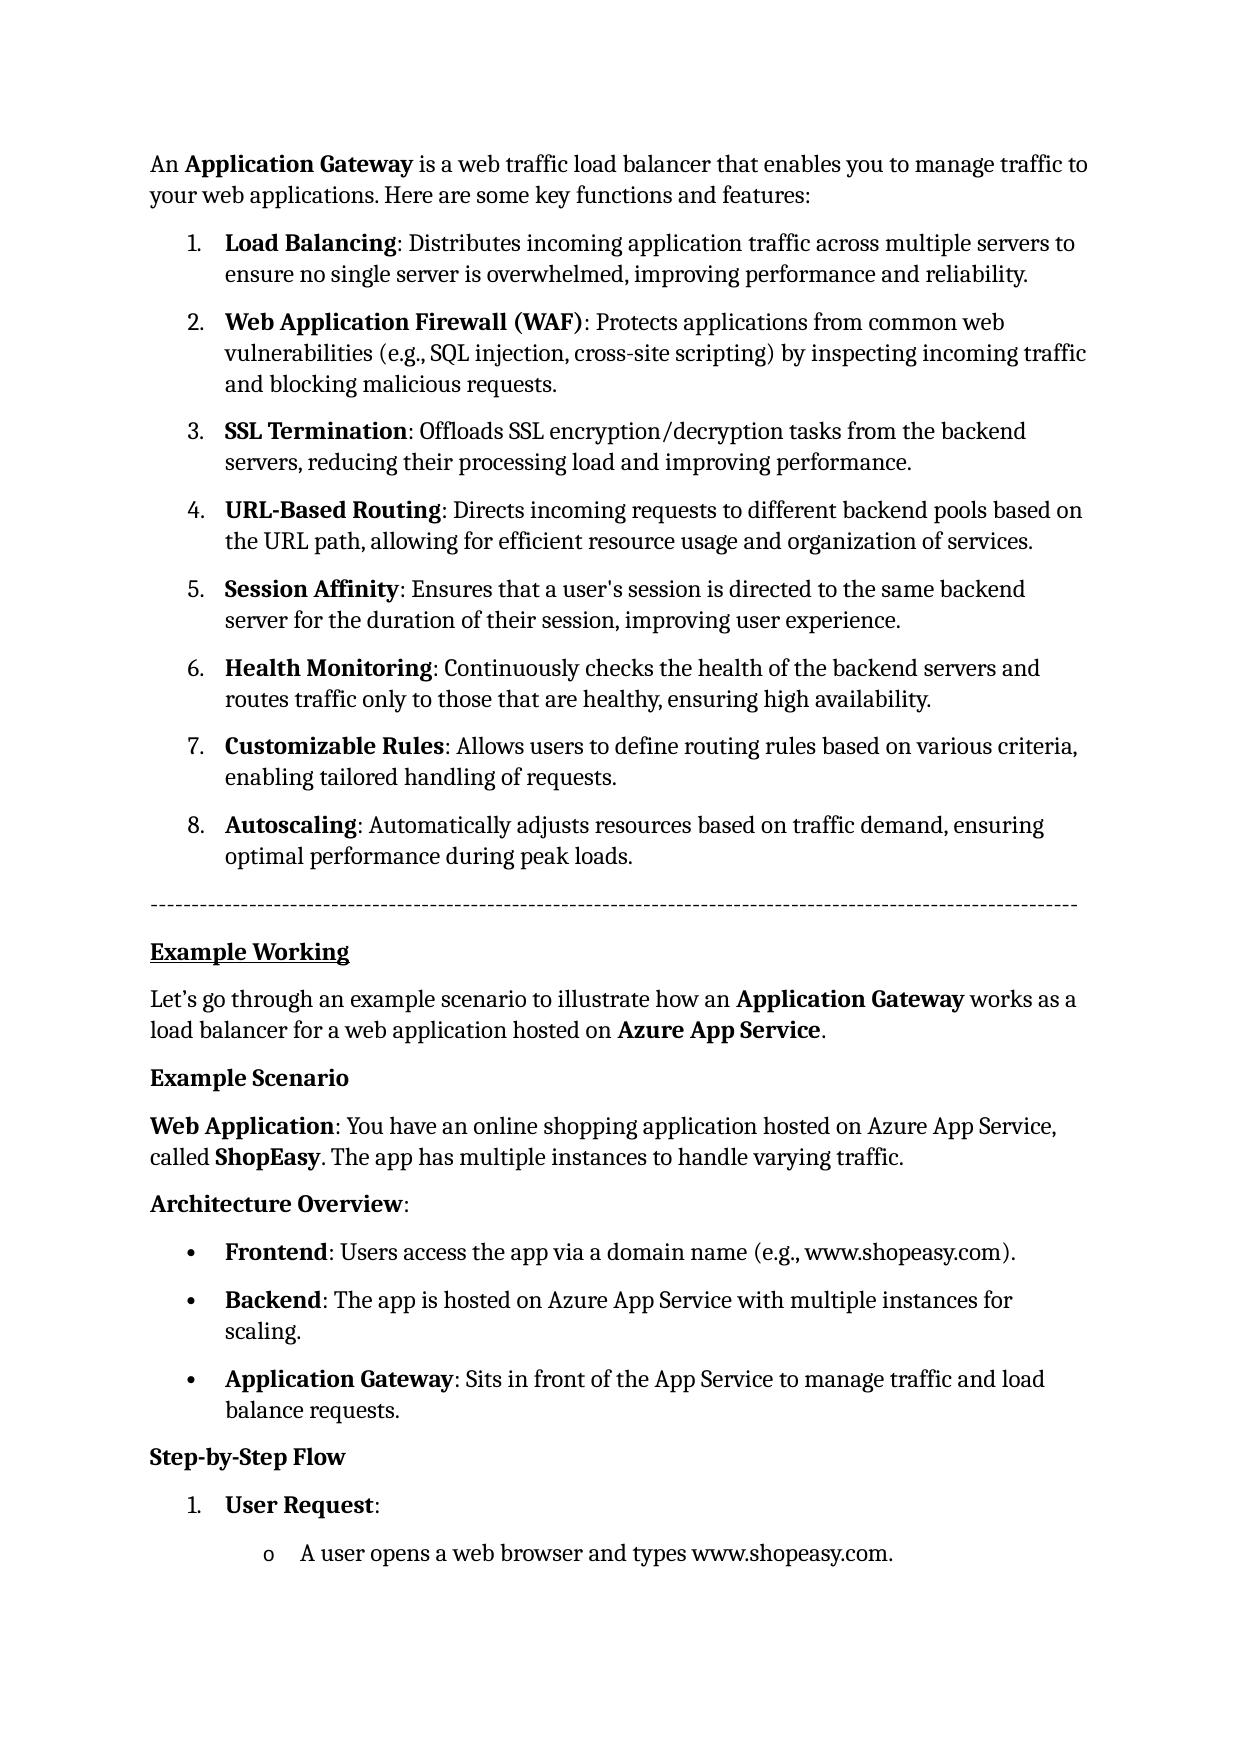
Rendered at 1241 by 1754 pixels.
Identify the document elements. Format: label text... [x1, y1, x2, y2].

list Backend: The app is hosted on Azure App Service with multiple instances for scaling. [187, 1286, 1090, 1346]
text Architecture Overview: [150, 1190, 1090, 1219]
list Session Affinity: Ensures that a user's session is directed to the same backend server for the duration of their session, improving user experience. [187, 575, 1090, 634]
list User Request: [187, 1491, 1090, 1520]
list Load Balancing: Distributes incoming application traffic across multiple servers to ensure no single server is overwhelmed, improving performance and reliability. [187, 229, 1090, 288]
text Example Working [150, 937, 1090, 966]
text ----------------------------------------------------------------------------------------------------------------- [150, 890, 1090, 918]
text Web Application: You have an online shopping application hosted on Azure App Service, called ShopEasy. The app has multiple instances to handle varying traffic. [150, 1112, 1090, 1171]
text Let’s go through an example scenario to illustrate how an Application Gateway works as a load balancer for a web application hosted on Azure App Service. [150, 985, 1090, 1045]
list URL-Based Routing: Directs incoming requests to different backend pools based on the URL path, allowing for efficient resource usage and organization of services. [187, 496, 1090, 556]
list A user opens a web browser and types www.shopeasy.com. [262, 1539, 1090, 1567]
list SSL Termination: Offloads SSL encryption/decryption tasks from the backend servers, reducing their processing load and improving performance. [187, 417, 1090, 477]
list Autoscaling: Automatically adjusts resources based on traffic demand, ensuring optimal performance during peak loads. [187, 811, 1090, 871]
list Health Monitoring: Continuously checks the health of the backend servers and routes traffic only to those that are healthy, ensuring high availability. [187, 653, 1090, 713]
text Example Scenario [150, 1064, 1090, 1093]
text Step-by-Step Flow [150, 1443, 1090, 1472]
list Frontend: Users access the app via a domain name (e.g., www.shopeasy.com). [187, 1238, 1090, 1267]
list Application Gateway: Sits in front of the App Service to manage traffic and load balance requests. [187, 1364, 1090, 1424]
text An Application Gateway is a web traffic load balancer that enables you to manage traffic to your web applications. Here are some key functions and features: [150, 150, 1090, 210]
list Customizable Rules: Allows users to define routing rules based on various criteria, enabling tailored handling of requests. [187, 732, 1090, 792]
list Web Application Firewall (WAF): Protects applications from common web vulnerabilities (e.g., SQL injection, cross-site scripting) by inspecting incoming traffic and blocking malicious requests. [187, 307, 1090, 398]
